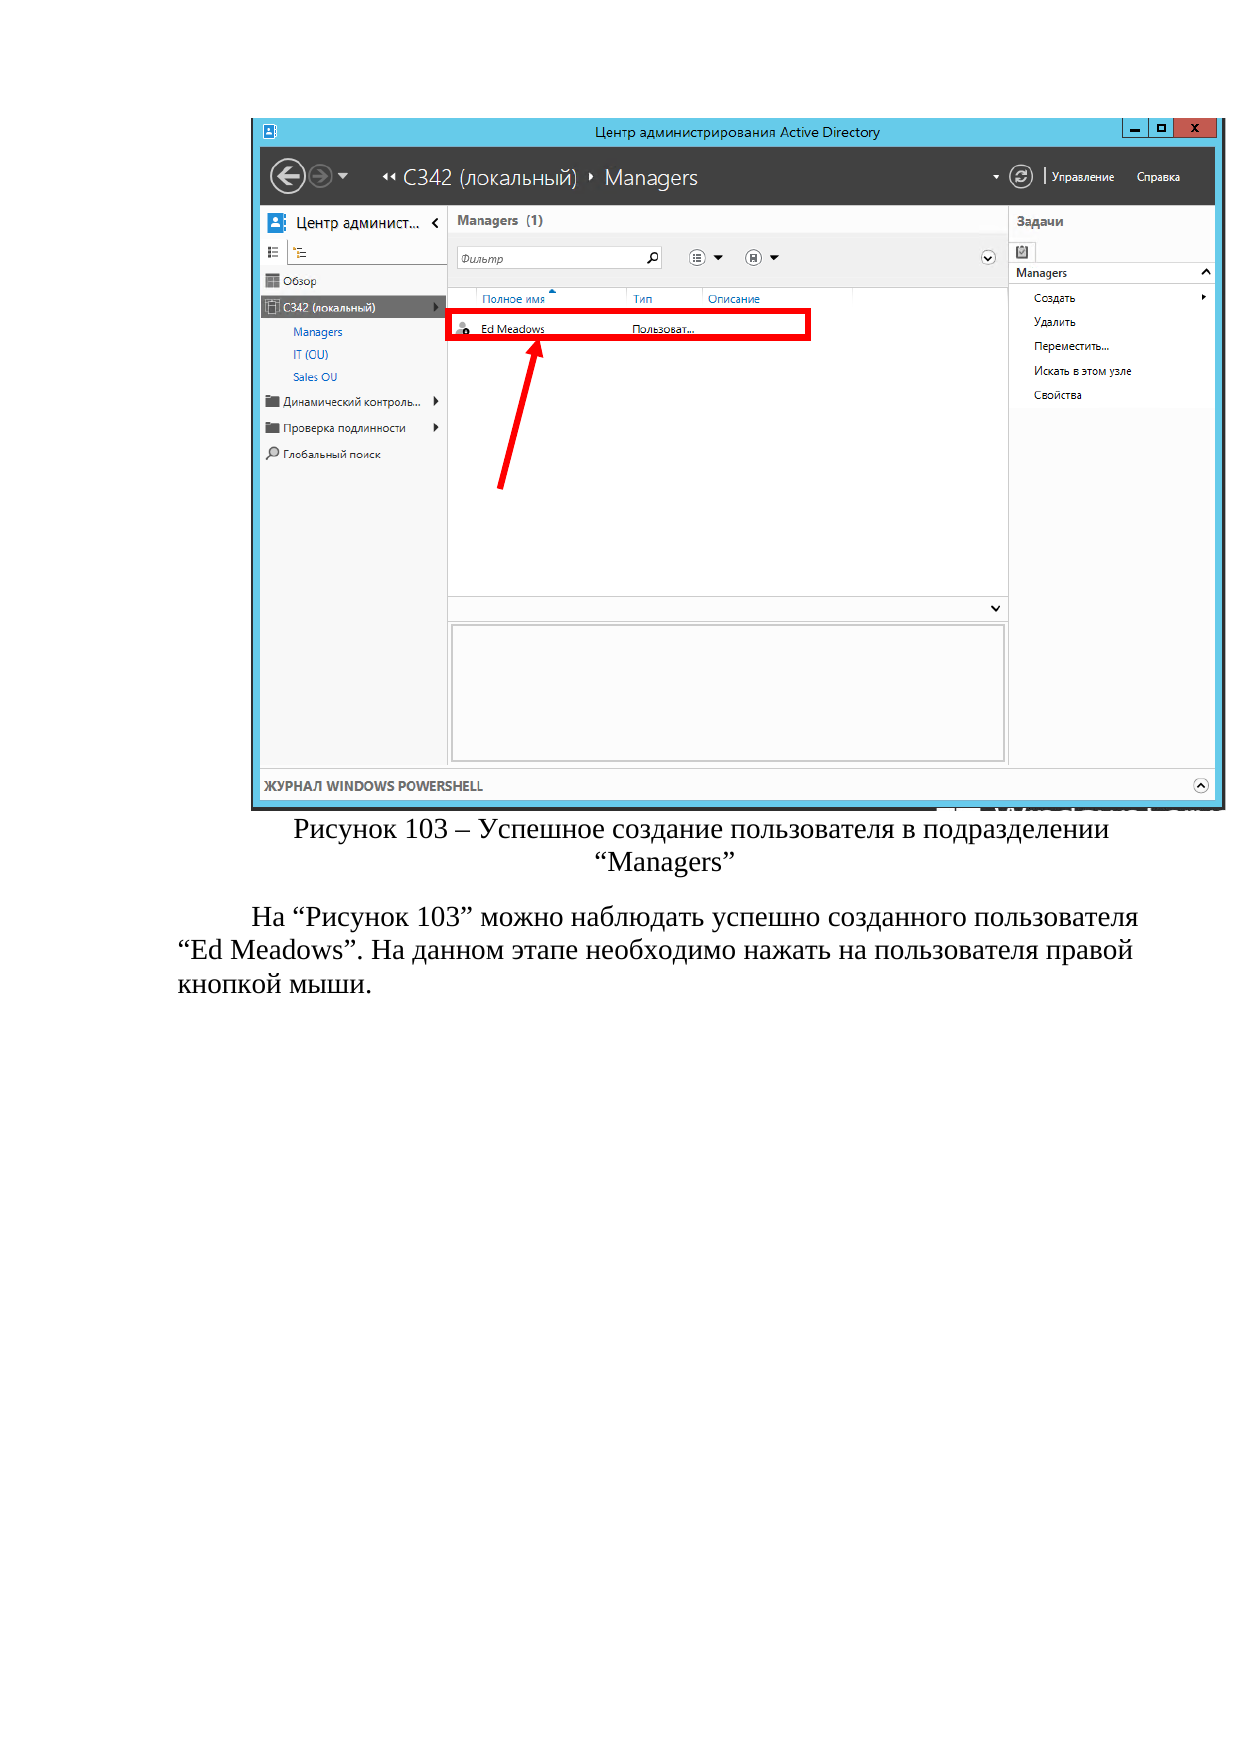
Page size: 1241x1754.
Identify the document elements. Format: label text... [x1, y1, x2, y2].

text На “Рисунок 103” можно наблюдать успешно созданного пользователя “Ed Meadows”. На данном этапе необходимо нажать на пользователя правой кнопкой мыши. [177, 899, 1152, 999]
text Рисунок 103 – Успешное создание пользователя в подразделении “Managers” [177, 811, 1152, 878]
picture [251, 118, 1226, 811]
